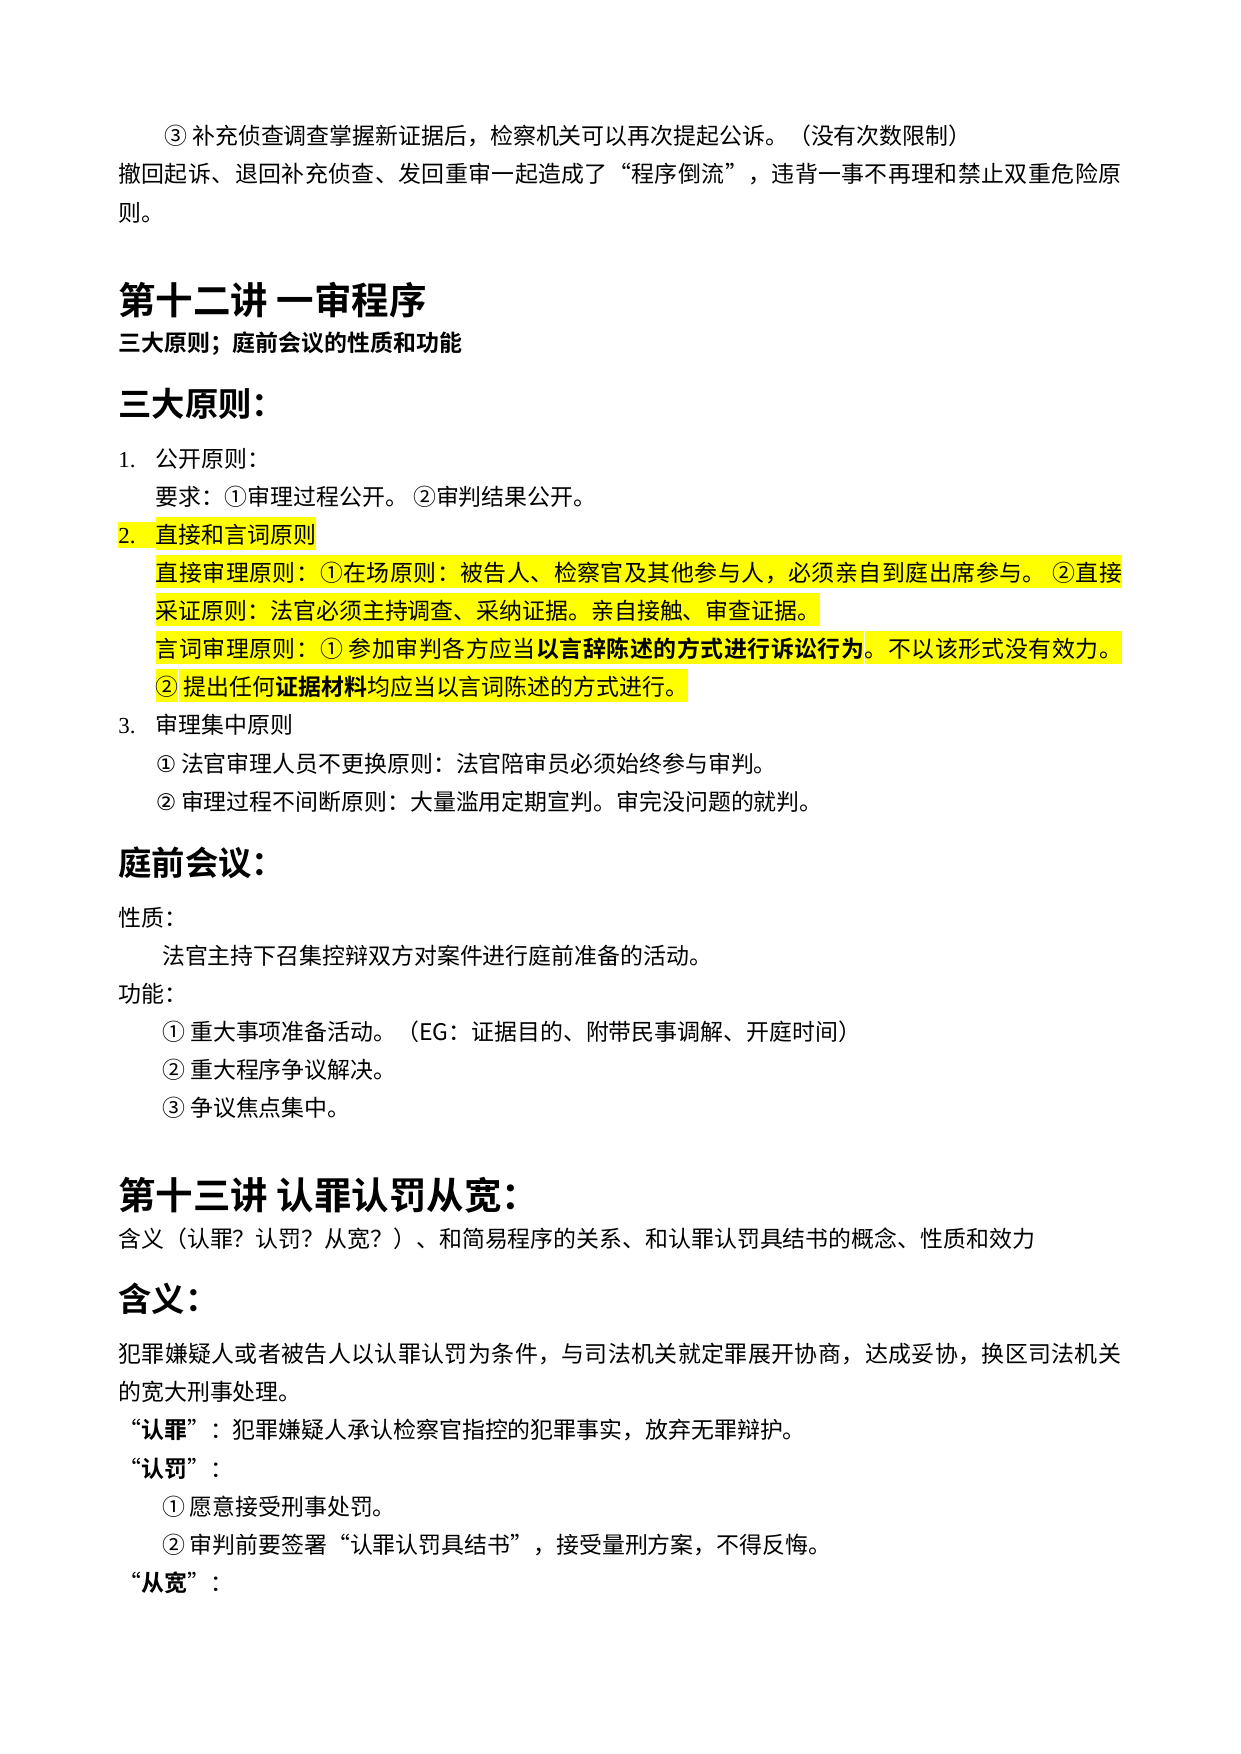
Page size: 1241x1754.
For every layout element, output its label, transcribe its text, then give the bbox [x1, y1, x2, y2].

text 三大原则；庭前会议的性质和功能 [118, 325, 1122, 358]
text ① 重大事项准备活动。（EG：证据目的、附带民事调解、开庭时间） [118, 1014, 1122, 1047]
list 审理集中原则 ①法官审理人员不更换原则：法官陪审员必须始终参与审判。 ②审理过程不间断原则：大量滥用定期宣判。审完没问题的就判。 [118, 707, 1122, 817]
list 直接和言词原则 直接审理原则：①在场原则：被告人、检察官及其他参与人，必须亲自到庭出席参与。 ②直接采证原则：法官必须主持调查、采纳证据。亲自接触、审查证据。 言词审理原则：① 参加审判各方应当以言辞陈述的方式进行诉讼行为。不以该形式没有效力。② 提出任何证据材料均应当以言词陈述的方式进行。 [118, 517, 1122, 702]
subtitle 含义： [118, 1273, 1122, 1321]
text ③ 补充侦查调查掌握新证据后，检察机关可以再次提起公诉。（没有次数限制） [118, 118, 1122, 151]
text 撤回起诉、退回补充侦查、发回重审一起造成了“程序倒流”，违背一事不再理和禁止双重危险原则。 [118, 156, 1122, 228]
subtitle 第十二讲 一审程序 [118, 271, 1122, 325]
subtitle 第十三讲 认罪认罚从宽： [118, 1166, 1122, 1221]
list 公开原则： 要求：①审理过程公开。 ②审判结果公开。 [118, 440, 1122, 512]
text ③ 争议焦点集中。 [118, 1090, 1122, 1123]
text ①愿意接受刑事处罚。 [118, 1488, 1122, 1522]
text 功能： [118, 976, 1122, 1009]
text 含义（认罪？认罚？从宽？）、和简易程序的关系、和认罪认罚具结书的概念、性质和效力 [118, 1221, 1122, 1254]
text 法官主持下召集控辩双方对案件进行庭前准备的活动。 [118, 937, 1122, 971]
subtitle 三大原则： [118, 378, 1122, 426]
subtitle 庭前会议： [118, 837, 1122, 885]
text 性质： [118, 899, 1122, 933]
text ②审判前要签署“认罪认罚具结书”，接受量刑方案，不得反悔。 [118, 1527, 1122, 1560]
text “认罚”： [118, 1450, 1122, 1484]
text “从宽”： [118, 1565, 1122, 1598]
text “认罪”：犯罪嫌疑人承认检察官指控的犯罪事实，放弃无罪辩护。 [118, 1412, 1122, 1446]
text ② 重大程序争议解决。 [118, 1052, 1122, 1085]
text 犯罪嫌疑人或者被告人以认罪认罚为条件，与司法机关就定罪展开协商，达成妥协，换区司法机关的宽大刑事处理。 [118, 1336, 1122, 1407]
